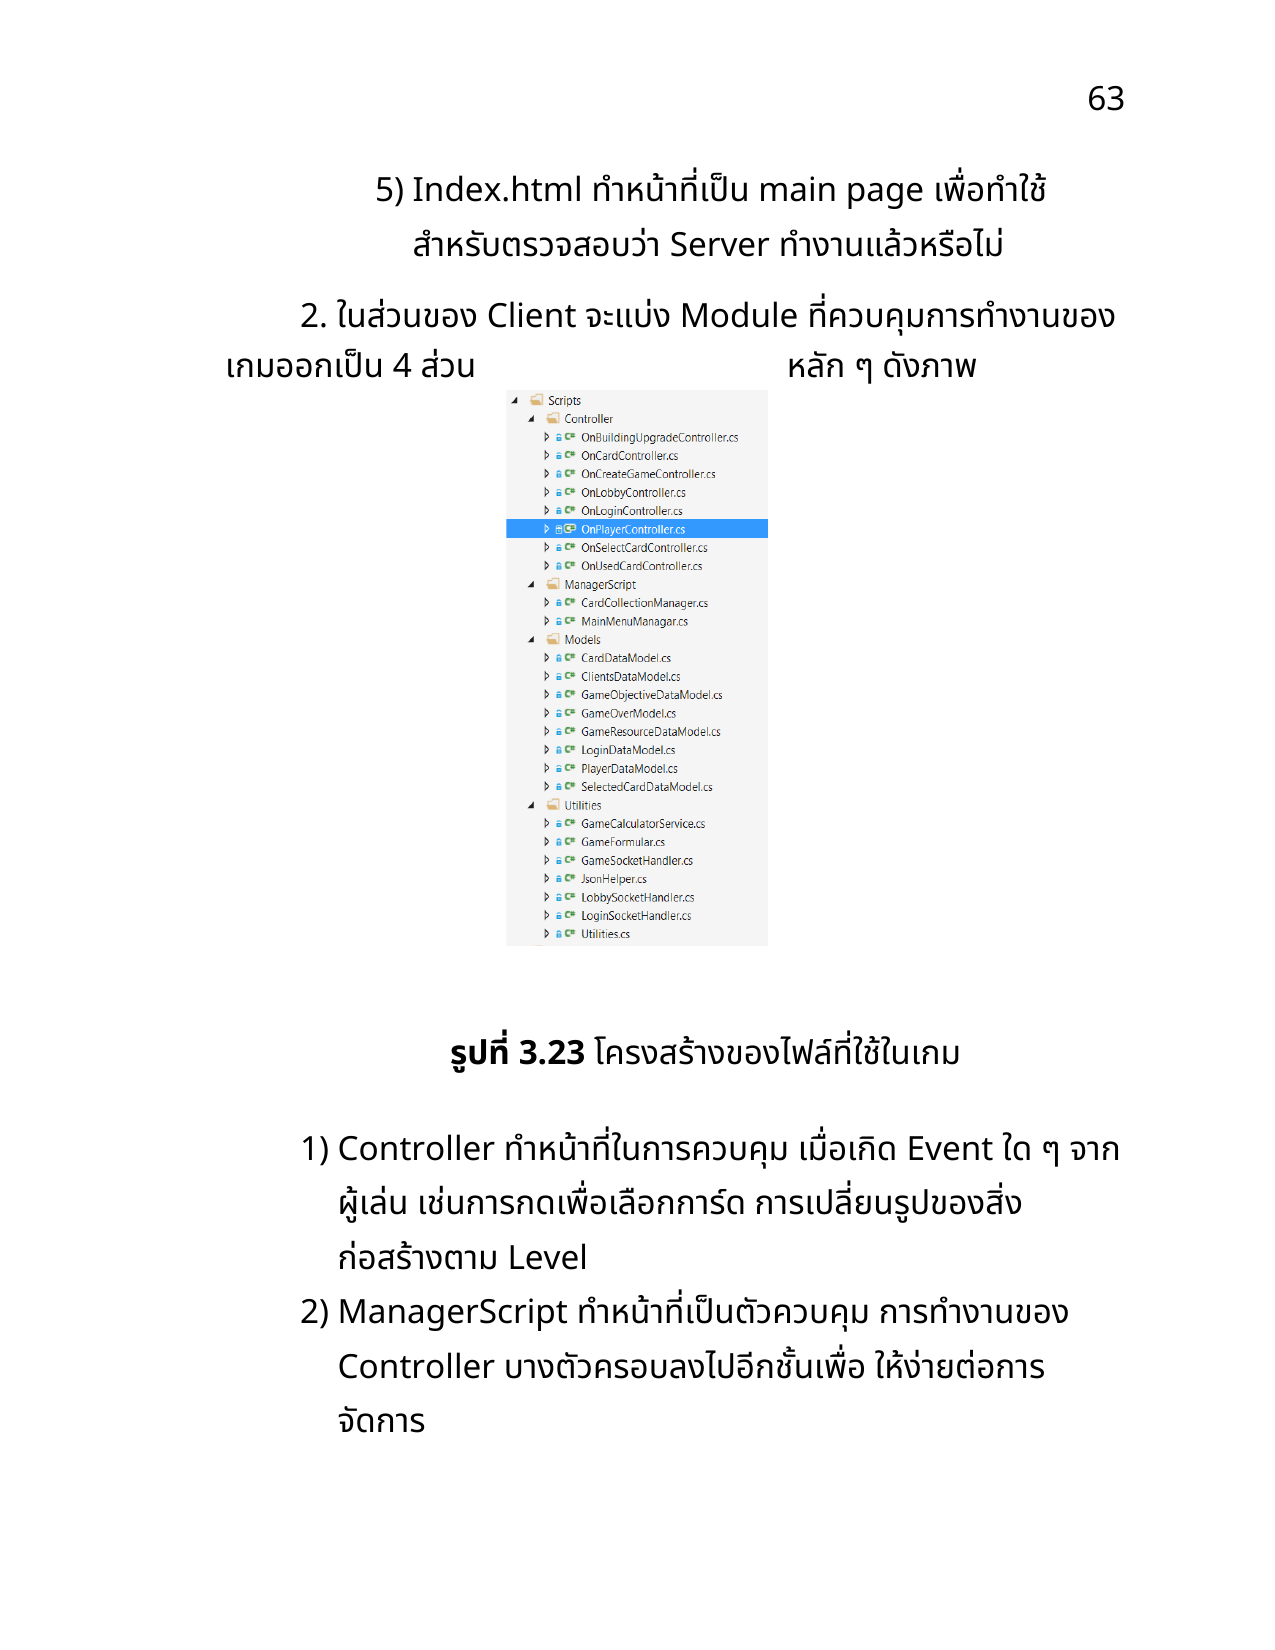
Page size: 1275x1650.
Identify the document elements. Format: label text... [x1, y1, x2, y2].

list Index.html ทำหน้าที่เป็น main page เพื่อทำใช้สำหรับตรวจสอบว่า Server ทำงานแล้วหรือไม่ [375, 166, 1125, 271]
list Controller ทำหน้าที่ในการควบคุม เมื่อเกิด Event ใด ๆ จากผู้เล่น เช่นการกดเพื่อเลือกการ์ด การเปลี่ยนรูปของสิ่งก่อสร้างตาม Level [300, 1125, 1125, 1284]
list ManagerScript ทำหน้าที่เป็นตัวควบคุม การทำงานของ Controller บางตัวครอบลงไปอีกชั้นเพื่อ ให้ง่ายต่อการจัดการ [300, 1288, 1125, 1448]
picture [505, 390, 768, 943]
text รูปที่ 3.23 โครงสร้างของไฟล์ที่ใช้ในเกม [225, 1029, 1125, 1079]
text 2. ในส่วนของ Client จะแบ่ง Module ที่ควบคุมการทำงานของเกมออกเป็น 4 ส่วนหลัก ๆ ดังภาพ [225, 292, 1125, 393]
